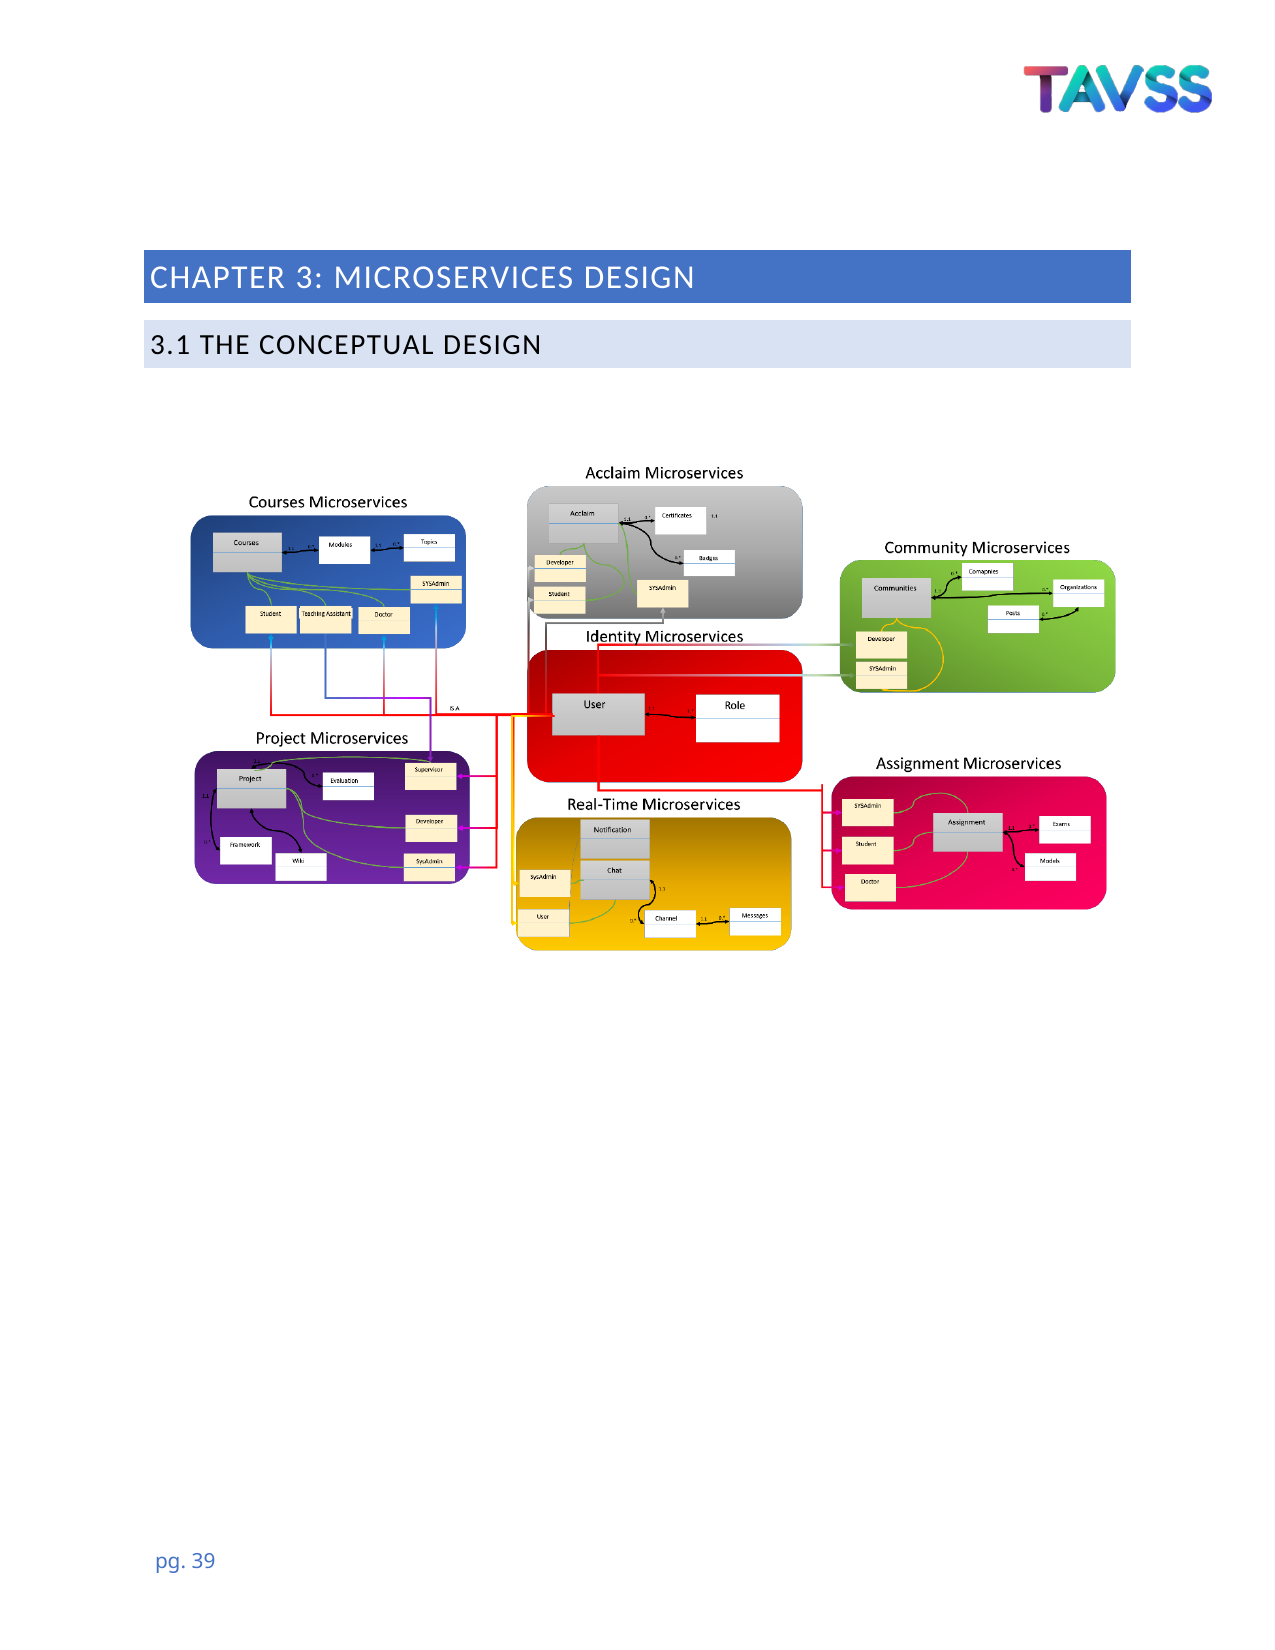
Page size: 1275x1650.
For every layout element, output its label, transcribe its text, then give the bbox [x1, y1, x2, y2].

picture [1002, 41, 1236, 135]
subtitle CHAPTER 3: Microservices Design [150, 256, 1125, 297]
picture [150, 433, 1135, 968]
subtitle 3.1 The Conceptual Design [150, 326, 1125, 362]
